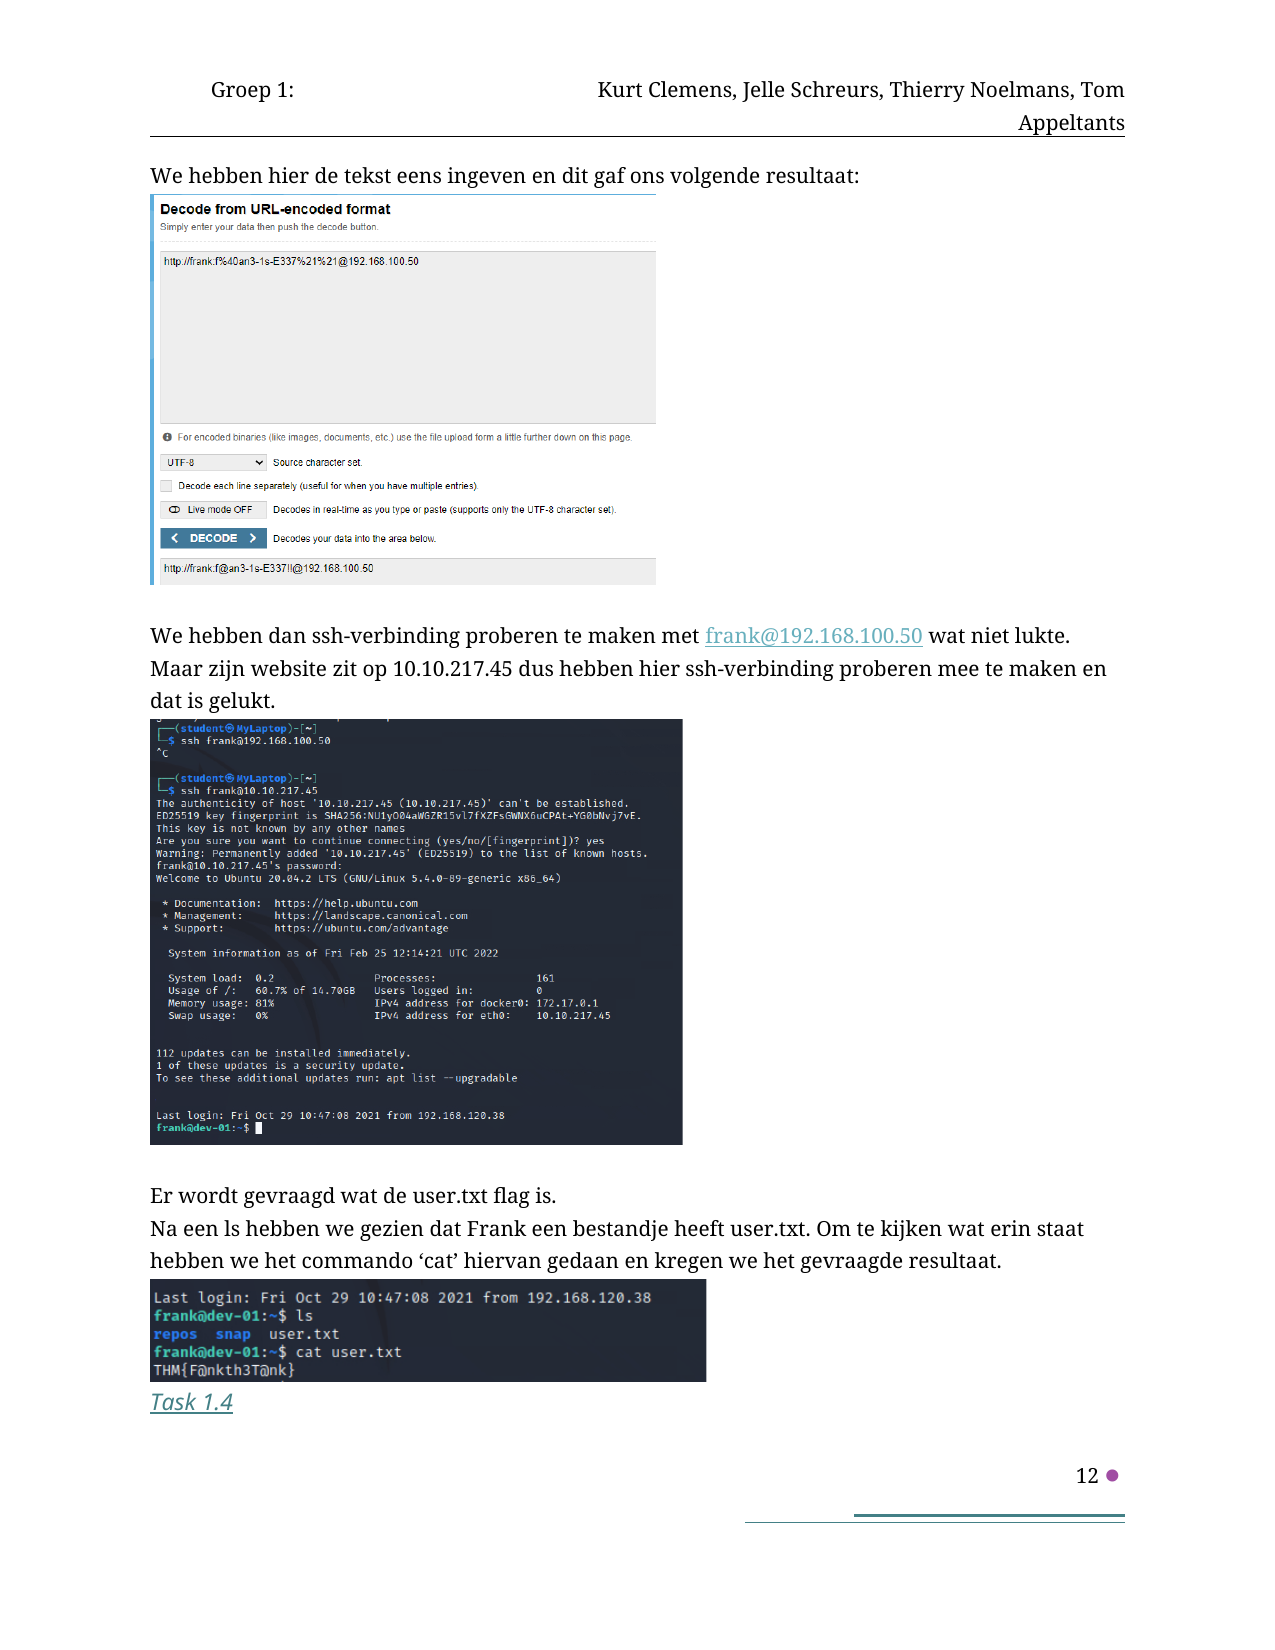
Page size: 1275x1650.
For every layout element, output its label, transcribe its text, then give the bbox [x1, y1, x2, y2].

text We hebben dan ssh-verbinding proberen te maken met frank@192.168.100.50 wat niet lukte. Maar zijn website zit op 10.10.217.45 dus hebben hier ssh-verbinding proberen mee te maken en dat is gelukt. [150, 621, 1125, 715]
text Er wordt gevraagd wat de user.txt flag is. [150, 1181, 1125, 1210]
text Na een ls hebben we gezien dat Frank een bestandje heeft user.txt. Om te kijken wat erin staat hebben we het commando ‘cat’ hiervan gedaan en kregen we het gevraagde resultaat. [150, 1214, 1125, 1275]
subtitle Task 1.4 [150, 1385, 1125, 1417]
picture [150, 194, 656, 585]
picture [150, 719, 683, 1145]
picture [150, 1279, 707, 1382]
